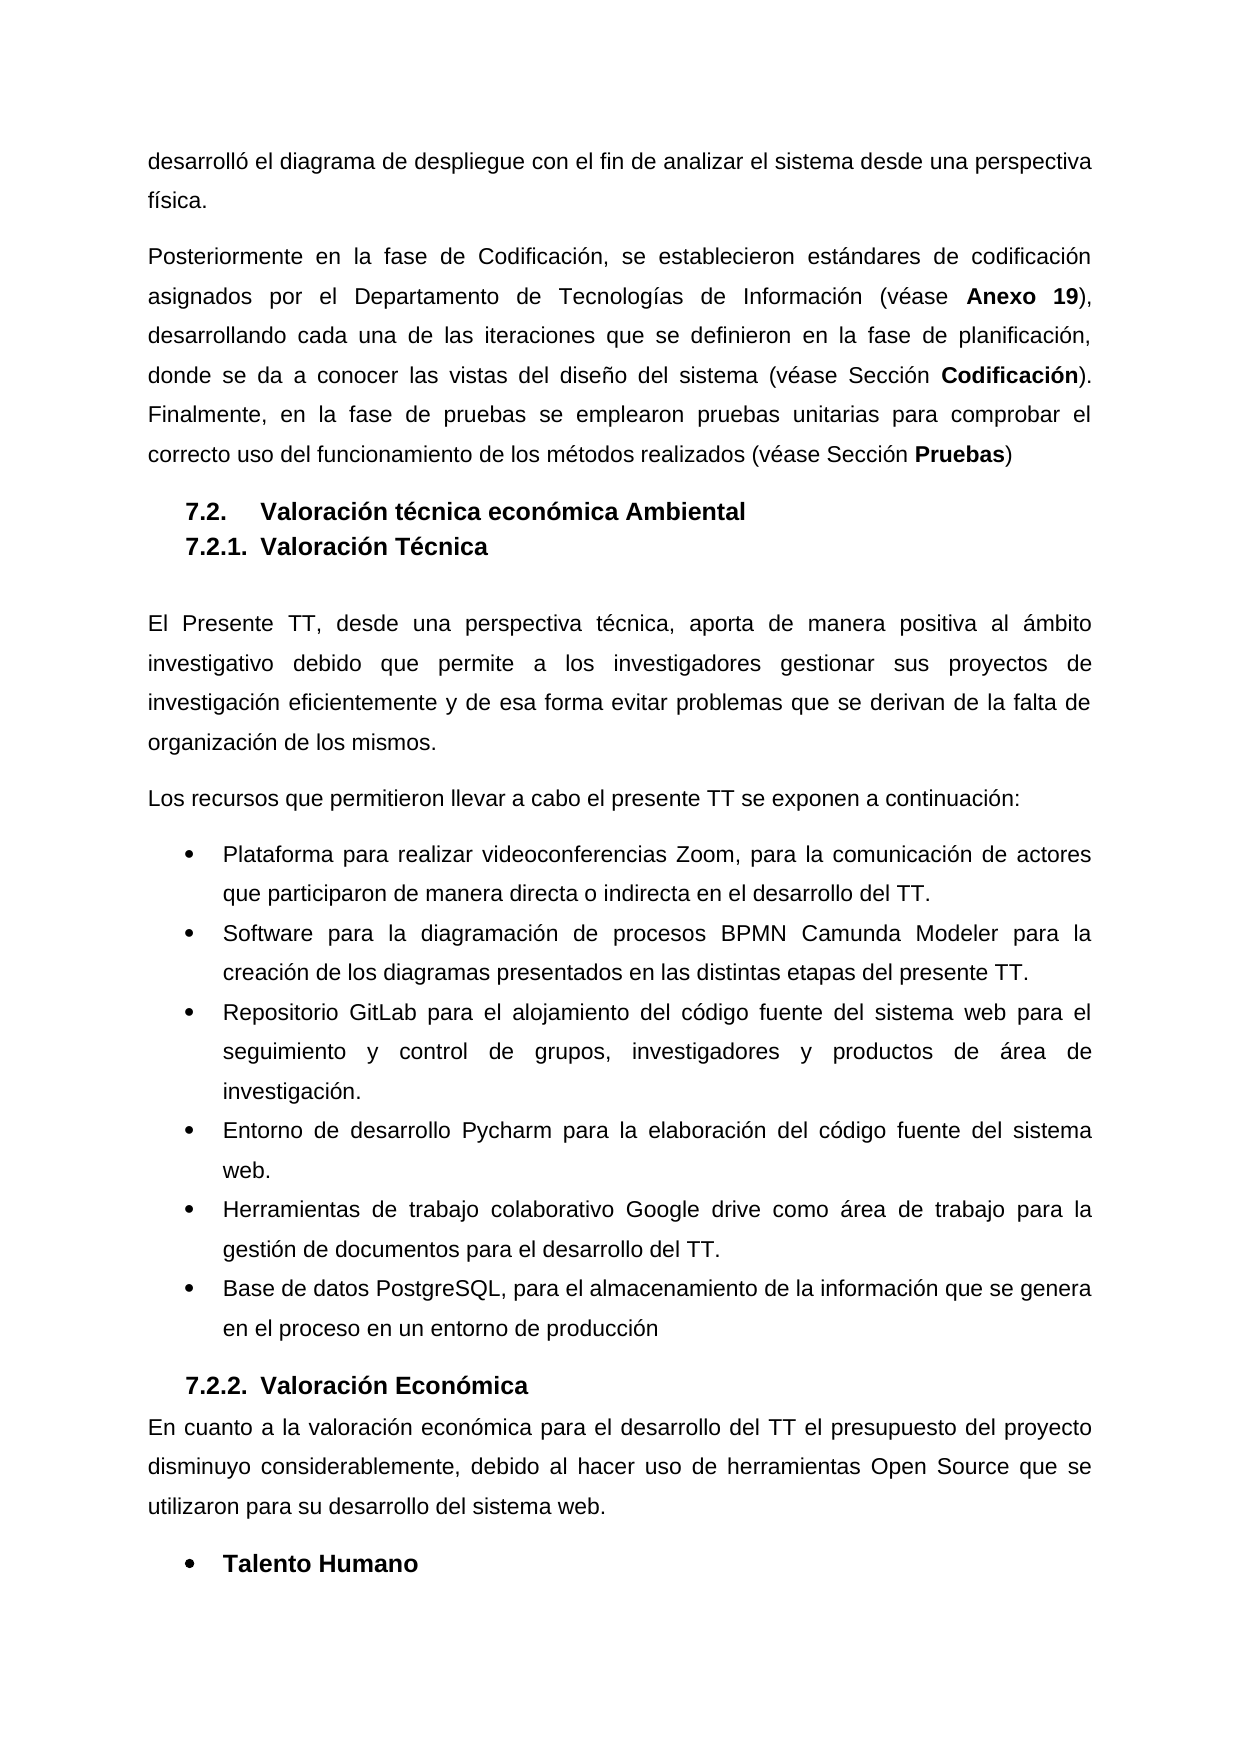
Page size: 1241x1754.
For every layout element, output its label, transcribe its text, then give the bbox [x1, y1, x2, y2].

text Los recursos que permitieron llevar a cabo el presente TT se exponen a continuación: [148, 784, 1092, 811]
subtitle Valoración Económica [185, 1371, 1092, 1399]
list Talento Humano [185, 1549, 1092, 1578]
list Software para la diagramación de procesos BPMN Camunda Modeler para la creación de los diagramas presentados en las distintas etapas del presente TT. [185, 920, 1092, 986]
list Base de datos PostgreSQL, para el almacenamiento de la información que se genera en el proceso en un entorno de producción [185, 1275, 1092, 1341]
text Posteriormente en la fase de Codificación, se establecieron estándares de codificación asignados por el Departamento de Tecnologías de Información (véase Anexo 19), desarrollando cada una de las iteraciones que se definieron en la fase de planificación, donde se da a conocer las vistas del diseño del sistema (véase Sección Codificación). Finalmente, en la fase de pruebas se emplearon pruebas unitarias para comprobar el correcto uso del funcionamiento de los métodos realizados (véase Sección Pruebas) [148, 243, 1092, 467]
subtitle Valoración Técnica [185, 532, 1092, 561]
text En cuanto a la valoración económica para el desarrollo del TT el presupuesto del proyecto disminuyo considerablemente, debido al hacer uso de herramientas Open Source que se utilizaron para su desarrollo del sistema web. [148, 1414, 1092, 1519]
list Entorno de desarrollo Pycharm para la elaboración del código fuente del sistema web. [185, 1117, 1092, 1183]
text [148, 148, 1092, 213]
text El Presente TT, desde una perspectiva técnica, aporta de manera positiva al ámbito investigativo debido que permite a los investigadores gestionar sus proyectos de investigación eficientemente y de esa forma evitar problemas que se derivan de la falta de organización de los mismos. [148, 610, 1092, 755]
list Herramientas de trabajo colaborativo Google drive como área de trabajo para la gestión de documentos para el desarrollo del TT. [185, 1196, 1092, 1262]
subtitle Valoración técnica económica Ambiental [185, 497, 1092, 526]
list Plataforma para realizar videoconferencias Zoom, para la comunicación de actores que participaron de manera directa o indirecta en el desarrollo del TT. [185, 841, 1092, 907]
list Repositorio GitLab para el alojamiento del código fuente del sistema web para el seguimiento y control de grupos, investigadores y productos de área de investigación. [185, 999, 1092, 1104]
